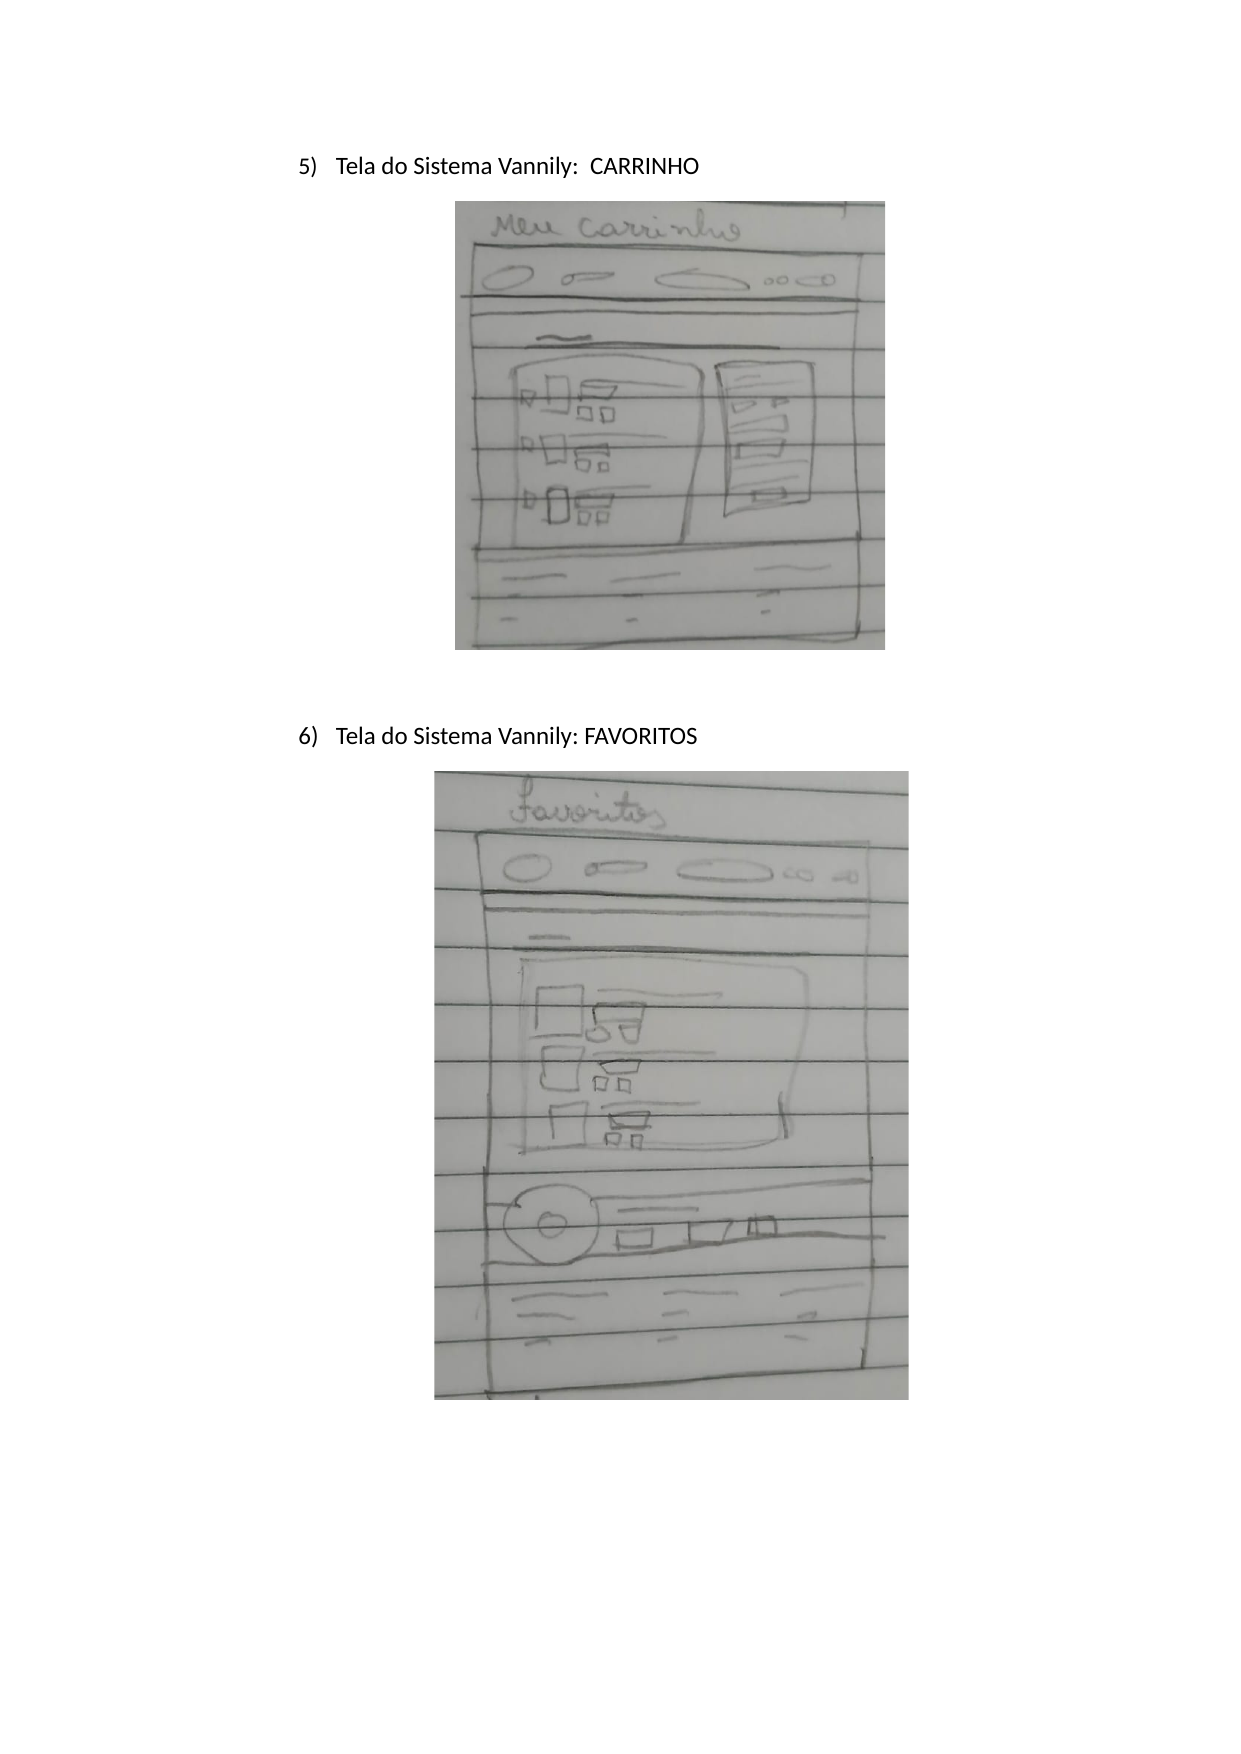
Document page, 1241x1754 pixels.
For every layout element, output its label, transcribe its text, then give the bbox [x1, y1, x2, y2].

list Tela do Sistema Vannily: FAVORITOS [298, 720, 1085, 751]
list Tela do Sistema Vannily: CARRINHO [298, 150, 1085, 181]
picture [455, 201, 886, 650]
picture [434, 771, 909, 1400]
